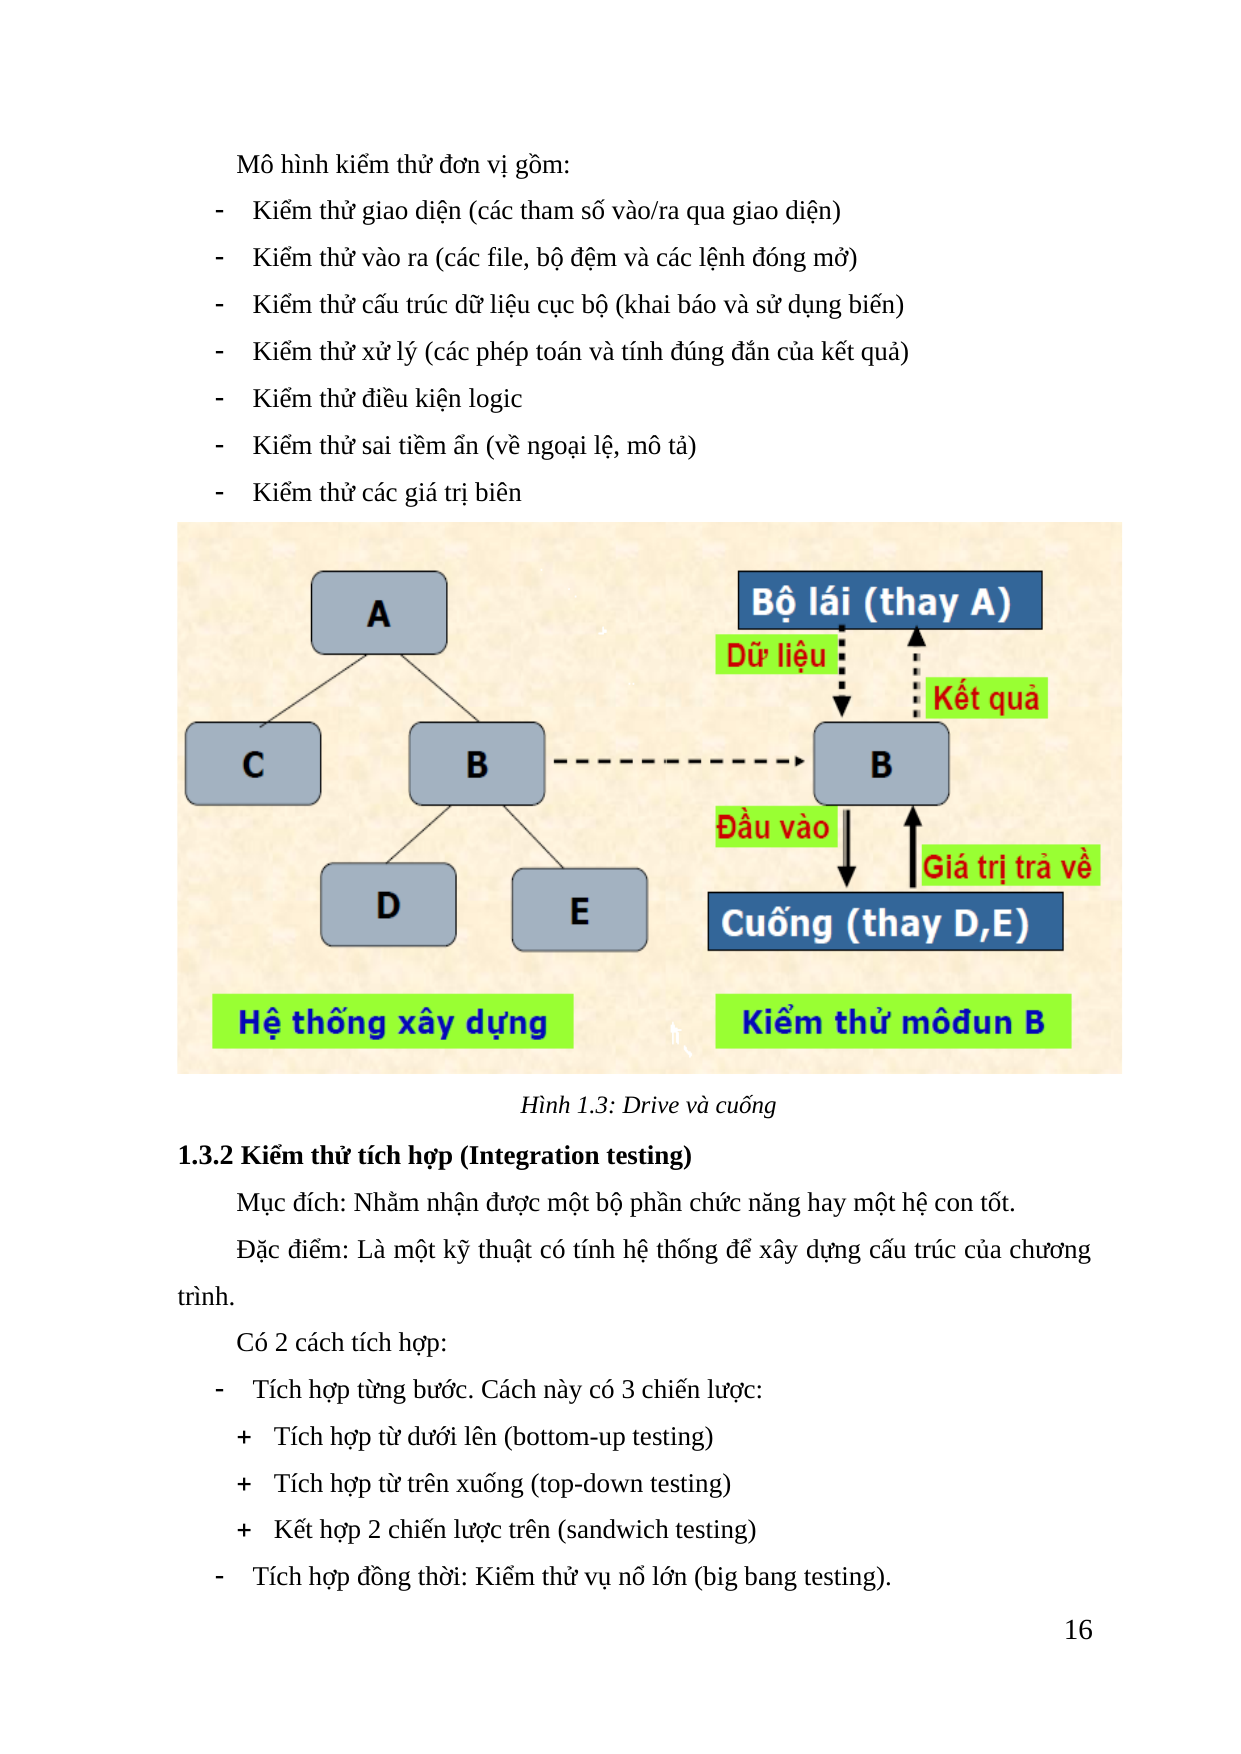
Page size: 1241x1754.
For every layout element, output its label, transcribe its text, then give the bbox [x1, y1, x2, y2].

text Đặc điểm: Là một kỹ thuật có tính hệ thống để xây dựng cấu trúc của chương trình. [177, 1233, 1092, 1311]
text Hình 1.3: Drive và cuống [207, 1091, 1092, 1119]
list Tích hợp từng bước. Cách này có 3 chiến lược: [215, 1373, 1092, 1404]
text Mục đích: Nhằm nhận được một bộ phần chức năng hay một hệ con tốt. [177, 1186, 1092, 1217]
picture [177, 522, 1123, 1074]
list Kiểm thử cấu trúc dữ liệu cục bộ (khai báo và sử dụng biến) [215, 288, 1092, 319]
subtitle Kiểm thử tích hợp (Integration testing) [177, 1138, 1092, 1170]
list Kiểm thử các giá trị biên [215, 476, 1092, 507]
list Tích hợp đồng thời: Kiểm thử vụ nổ lớn (big bang testing). [215, 1561, 1092, 1592]
list Kiểm thử xử lý (các phép toán và tính đúng đắn của kết quả) [215, 335, 1092, 366]
list Kiểm thử vào ra (các file, bộ đệm và các lệnh đóng mở) [215, 241, 1092, 272]
list Tích hợp từ dưới lên (bottom-up testing) [236, 1420, 1092, 1451]
list Kiểm thử điều kiện logic [215, 382, 1092, 413]
list Tích hợp từ trên xuống (top-down testing) [236, 1467, 1092, 1498]
list Kết hợp 2 chiến lược trên (sandwich testing) [236, 1514, 1092, 1545]
text Mô hình kiểm thử đơn vị gồm: [177, 148, 1092, 179]
list Kiểm thử giao diện (các tham số vào/ra qua giao diện) [215, 194, 1092, 226]
list Kiểm thử sai tiềm ẩn (về ngoại lệ, mô tả) [215, 429, 1092, 460]
text Có 2 cách tích hợp: [177, 1326, 1092, 1357]
